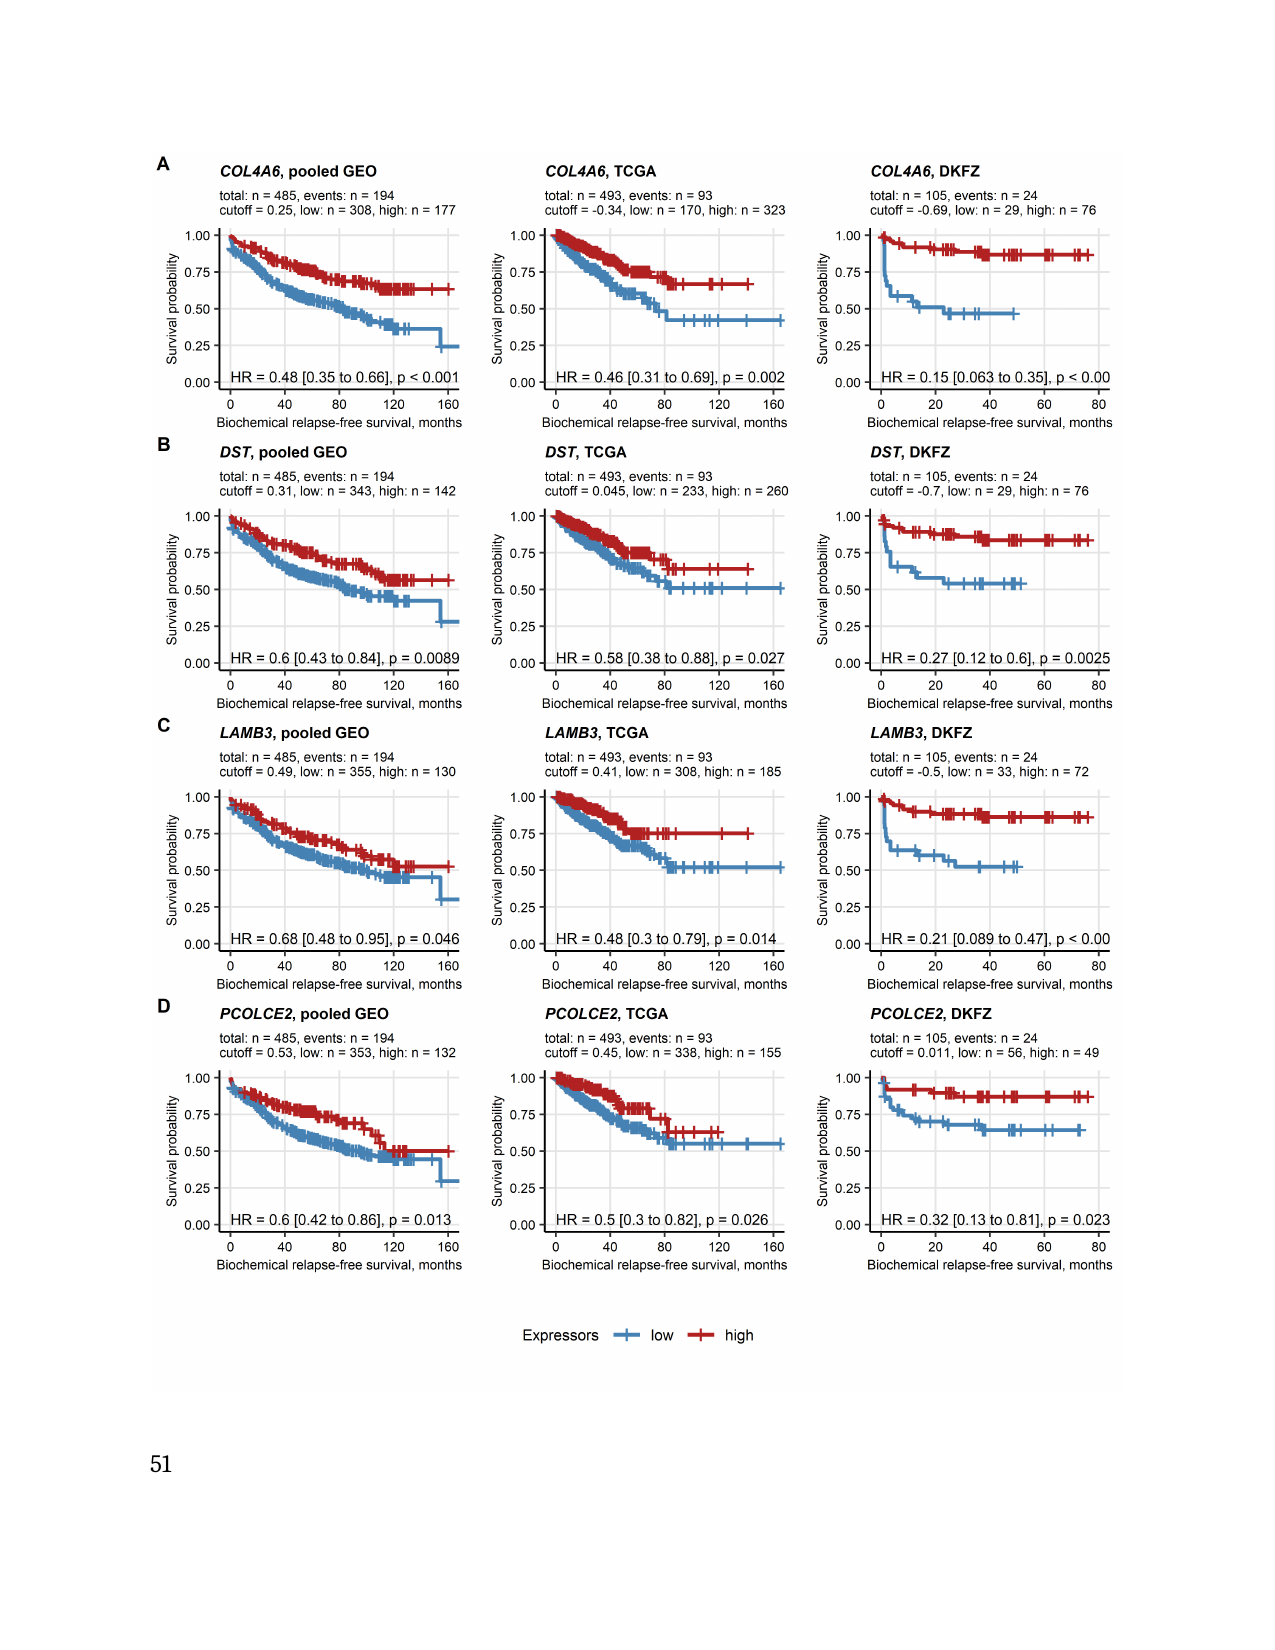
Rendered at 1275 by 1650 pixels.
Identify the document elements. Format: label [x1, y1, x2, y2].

picture [150, 150, 1125, 1397]
